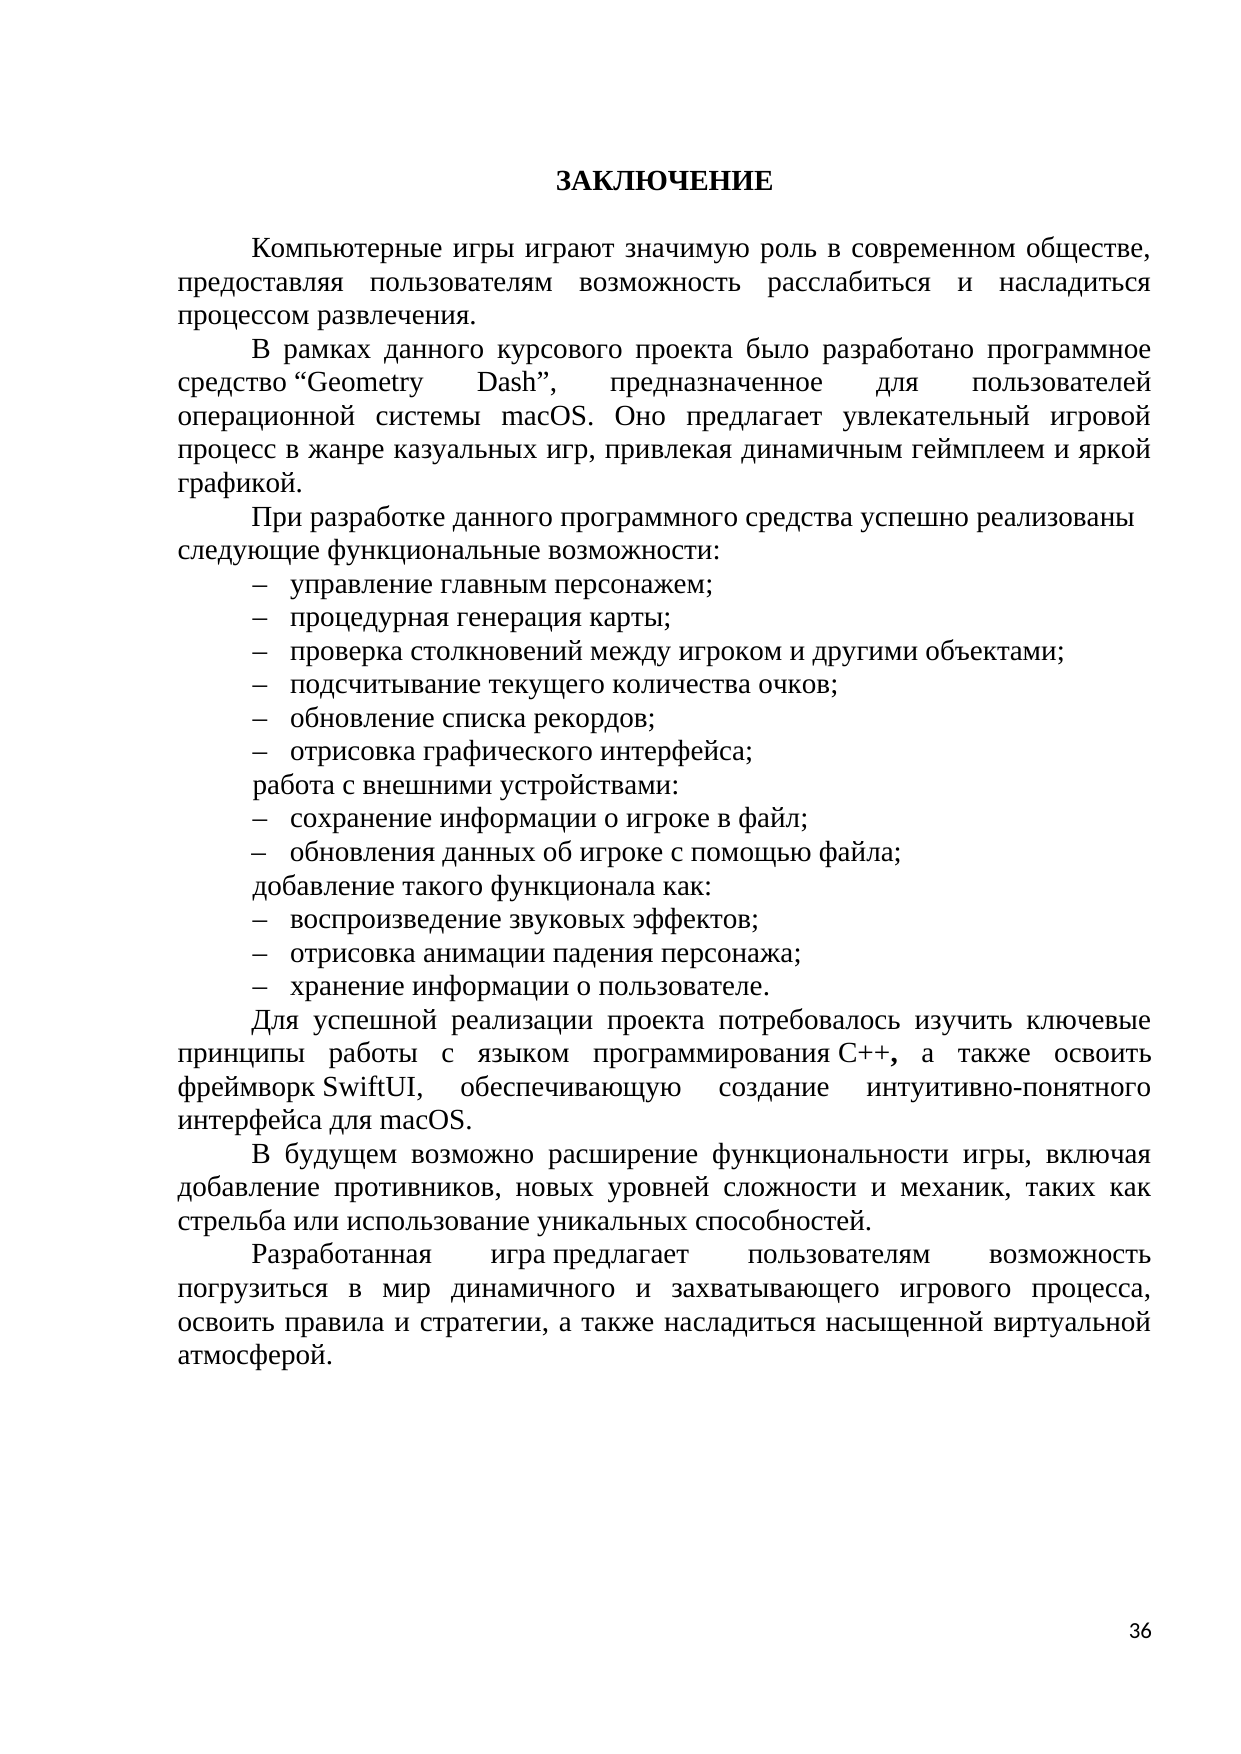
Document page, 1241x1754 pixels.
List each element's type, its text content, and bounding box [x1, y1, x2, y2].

text работа с внешними устройствами: [177, 767, 1152, 801]
list управление главным персонажем; [252, 566, 1152, 599]
text Компьютерные игры играют значимую роль в современном обществе, предоставляя пользователям возможность расслабиться и насладиться процессом развлечения. [177, 230, 1152, 331]
list хранение информации о пользователе. [252, 968, 1152, 1002]
list сохранение информации о игроке в файл; [252, 801, 1152, 834]
text Для успешной реализации проекта потребовалось изучить ключевые принципы работы с языком программирования C++, а также освоить фреймворк SwiftUI, обеспечивающую создание интуитивно-понятного интерфейса для macOS. [177, 1002, 1152, 1136]
list проверка столкновений между игроком и другими объектами; [252, 633, 1152, 666]
list обновление списка рекордов; [252, 700, 1152, 733]
list процедурная генерация карты; [252, 599, 1152, 633]
text В рамках данного курсового проекта было разработано программное средство “Geometry Dash”, предназначенное для пользователей операционной системы macOS. Оно предлагает увлекательный игровой процесс в жанре казуальных игр, привлекая динамичным геймплеем и яркой графикой. [177, 331, 1152, 499]
subtitle ЗАКЛЮЧЕНИЕ [177, 163, 1152, 197]
text При разработке данного программного средства успешно реализованы следующие функциональные возможности: [177, 499, 1152, 566]
list воспроизведение звуковых эффектов; [252, 901, 1152, 935]
text Разработанная игра предлагает пользователям возможность погрузиться в мир динамичного и захватывающего игрового процесса, освоить правила и стратегии, а также насладиться насыщенной виртуальной атмосферой. [177, 1237, 1152, 1371]
list обновления данных об игроке с помощью файла; [177, 834, 1152, 868]
list отрисовка графического интерфейса; [252, 733, 1152, 767]
text добавление такого функционала как: [177, 868, 1152, 901]
text В будущем возможно расширение функциональности игры, включая добавление противников, новых уровней сложности и механик, таких как стрельба или использование уникальных способностей. [177, 1136, 1152, 1237]
list подсчитывание текущего количества очков; [252, 666, 1152, 700]
list отрисовка анимации падения персонажа; [252, 935, 1152, 968]
